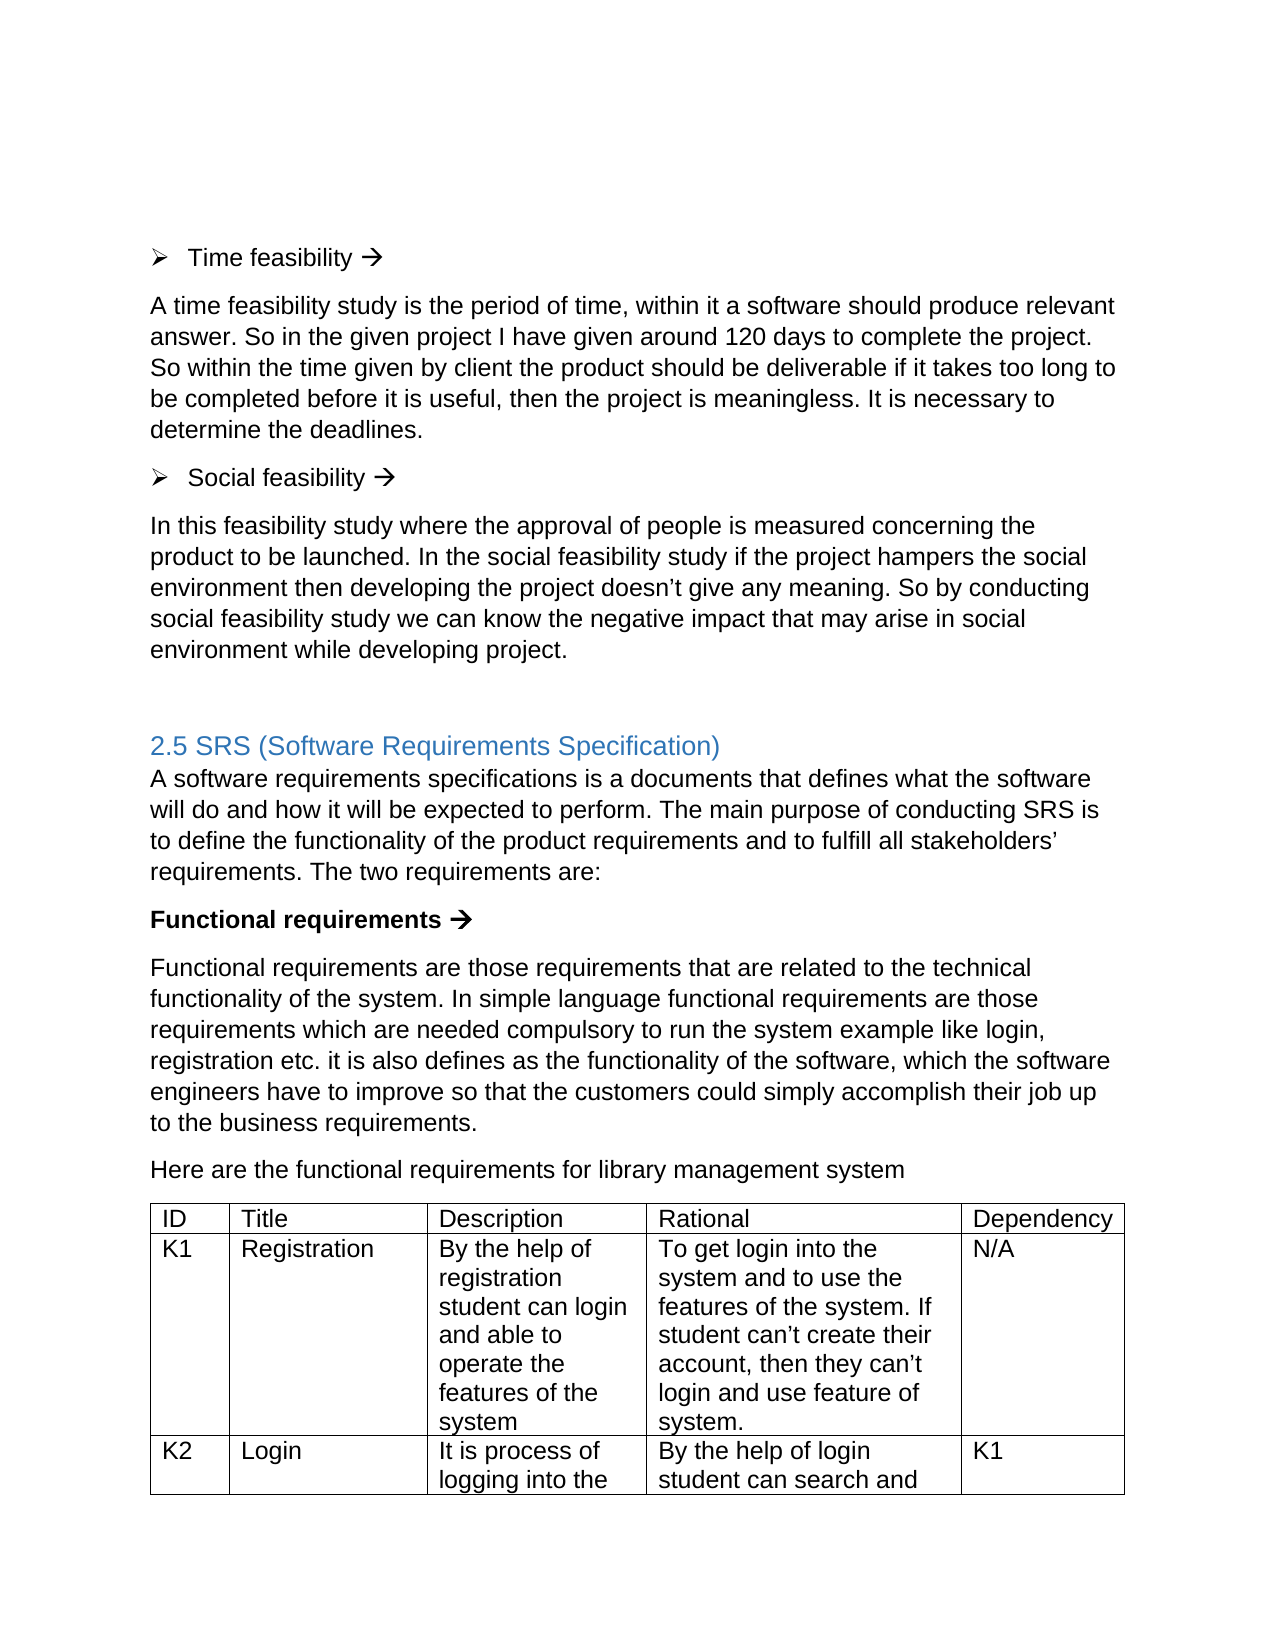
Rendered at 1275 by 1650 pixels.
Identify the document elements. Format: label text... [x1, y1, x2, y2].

text A software requirements specifications is a documents that defines what the software will do and how it will be expected to perform. The main purpose of conducting SRS is to define the functionality of the product requirements and to fulfill all stakeholders’ requirements. The two requirements are: [150, 764, 1125, 886]
table_header Title [230, 1204, 427, 1233]
table_cell Registration [230, 1234, 427, 1435]
table_header Rational [647, 1204, 961, 1233]
table_cell K1 [151, 1234, 229, 1435]
text Here are the functional requirements for library management system [150, 1156, 1125, 1184]
table_cell By the help of registration student can login and able to operate the features of the system [428, 1234, 646, 1435]
list Time feasibility [150, 243, 1125, 272]
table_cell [647, 1436, 961, 1494]
subtitle 2.5 SRS (Software Requirements Specification) [150, 730, 1125, 761]
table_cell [428, 1436, 646, 1494]
table_cell To get login into the system and to use the features of the system. If student can’t create their account, then they can’t login and use feature of system. [647, 1234, 961, 1435]
table_header Dependency [962, 1204, 1124, 1233]
text In this feasibility study where the approval of people is measured concerning the product to be launched. In the social feasibility study if the project hampers the social environment then developing the project doesn’t give any meaning. So by conducting social feasibility study we can know the negative impact that may arise in social environment while developing project. [150, 511, 1125, 663]
text Functional requirements [150, 905, 1125, 934]
table_cell N/A [962, 1234, 1124, 1435]
text Functional requirements are those requirements that are related to the technical functionality of the system. In simple language functional requirements are those requirements which are needed compulsory to run the system example like login, registration etc. it is also defines as the functionality of the software, which the software engineers have to improve so that the customers could simply accomplish their job up to the business requirements. [150, 953, 1125, 1137]
table_cell K1 [962, 1436, 1124, 1494]
list Social feasibility [150, 463, 1125, 492]
table_cell Login [230, 1436, 427, 1494]
table_cell K2 [151, 1436, 229, 1494]
text A time feasibility study is the period of time, within it a software should produce relevant answer. So in the given project I have given around 120 days to complete the project. So within the time given by client the product should be deliverable if it takes too long to be completed before it is useful, then the project is meaningless. It is necessary to determine the deadlines. [150, 291, 1125, 444]
table_header Description [428, 1204, 646, 1233]
table_header ID [151, 1204, 229, 1233]
